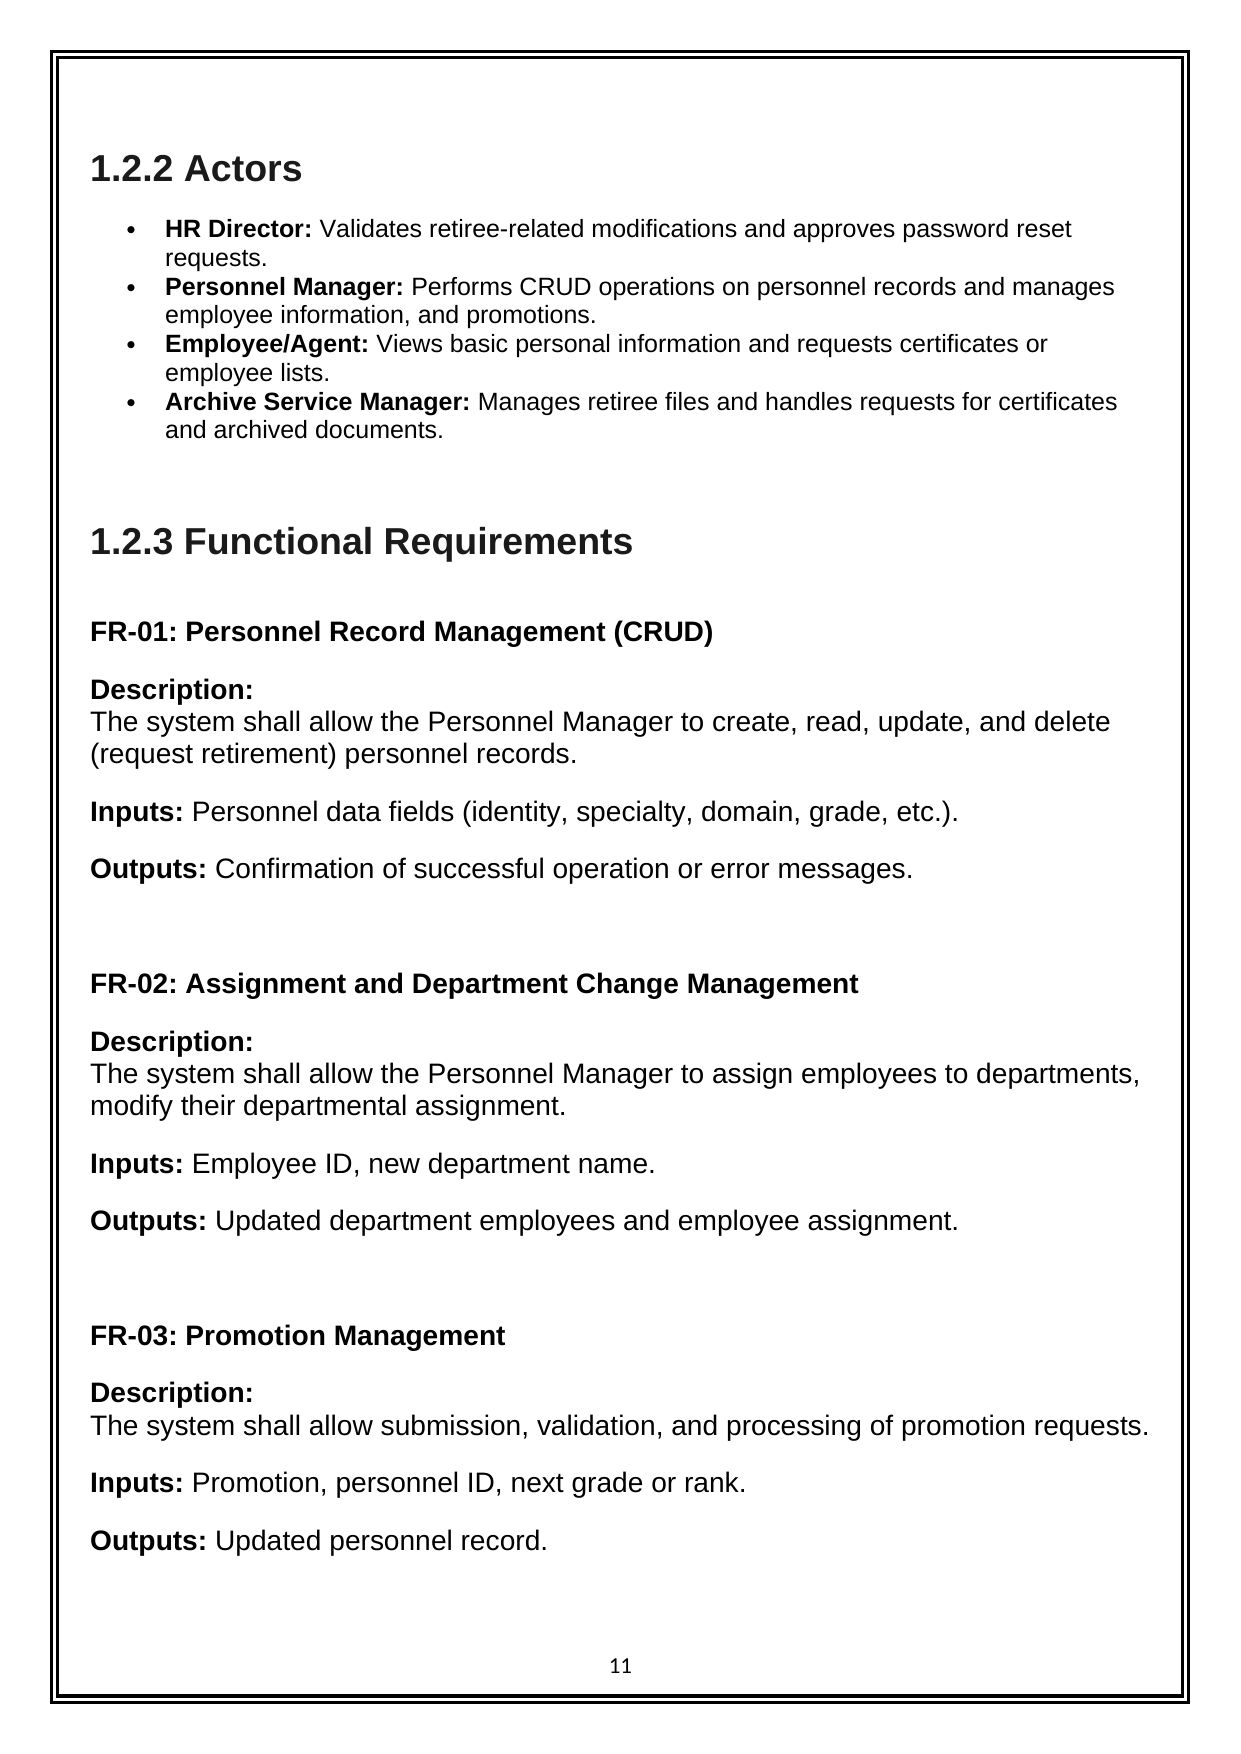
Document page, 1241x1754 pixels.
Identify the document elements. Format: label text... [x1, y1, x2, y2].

text Description: The system shall allow the Personnel Manager to create, read, update, and delete (request retirement) personnel records. [90, 673, 1150, 770]
text Description: The system shall allow submission, validation, and processing of promotion requests. [90, 1376, 1150, 1441]
text Outputs: Updated department employees and employee assignment. [90, 1204, 1150, 1236]
list HR Director: Validates retiree-related modifications and approves password reset requests. [127, 214, 1150, 272]
text Outputs: Updated personnel record. [90, 1523, 1150, 1556]
text Outputs: Confirmation of successful operation or error messages. [90, 852, 1150, 885]
text 1.2.2 Actors [90, 103, 1150, 189]
text Inputs: Promotion, personnel ID, next grade or rank. [90, 1466, 1150, 1498]
text FR-01: Personnel Record Management (CRUD) [90, 615, 1150, 648]
text FR-02: Assignment and Department Change Management [90, 967, 1150, 999]
list Archive Service Manager: Manages retiree files and handles requests for certificates and archived documents. [127, 387, 1150, 472]
list Personnel Manager: Performs CRUD operations on personnel records and manages employee information, and promotions. [127, 272, 1150, 329]
text Inputs: Employee ID, new department name. [90, 1147, 1150, 1179]
text Description: The system shall allow the Personnel Manager to assign employees to departments, modify their departmental assignment. [90, 1024, 1150, 1122]
text 1.2.3 Functional Requirements [90, 519, 1150, 590]
text FR-03: Promotion Management [90, 1319, 1150, 1351]
list Employee/Agent: Views basic personal information and requests certificates or employee lists. [127, 329, 1150, 387]
text Inputs: Personnel data fields (identity, specialty, domain, grade, etc.). [90, 795, 1150, 827]
